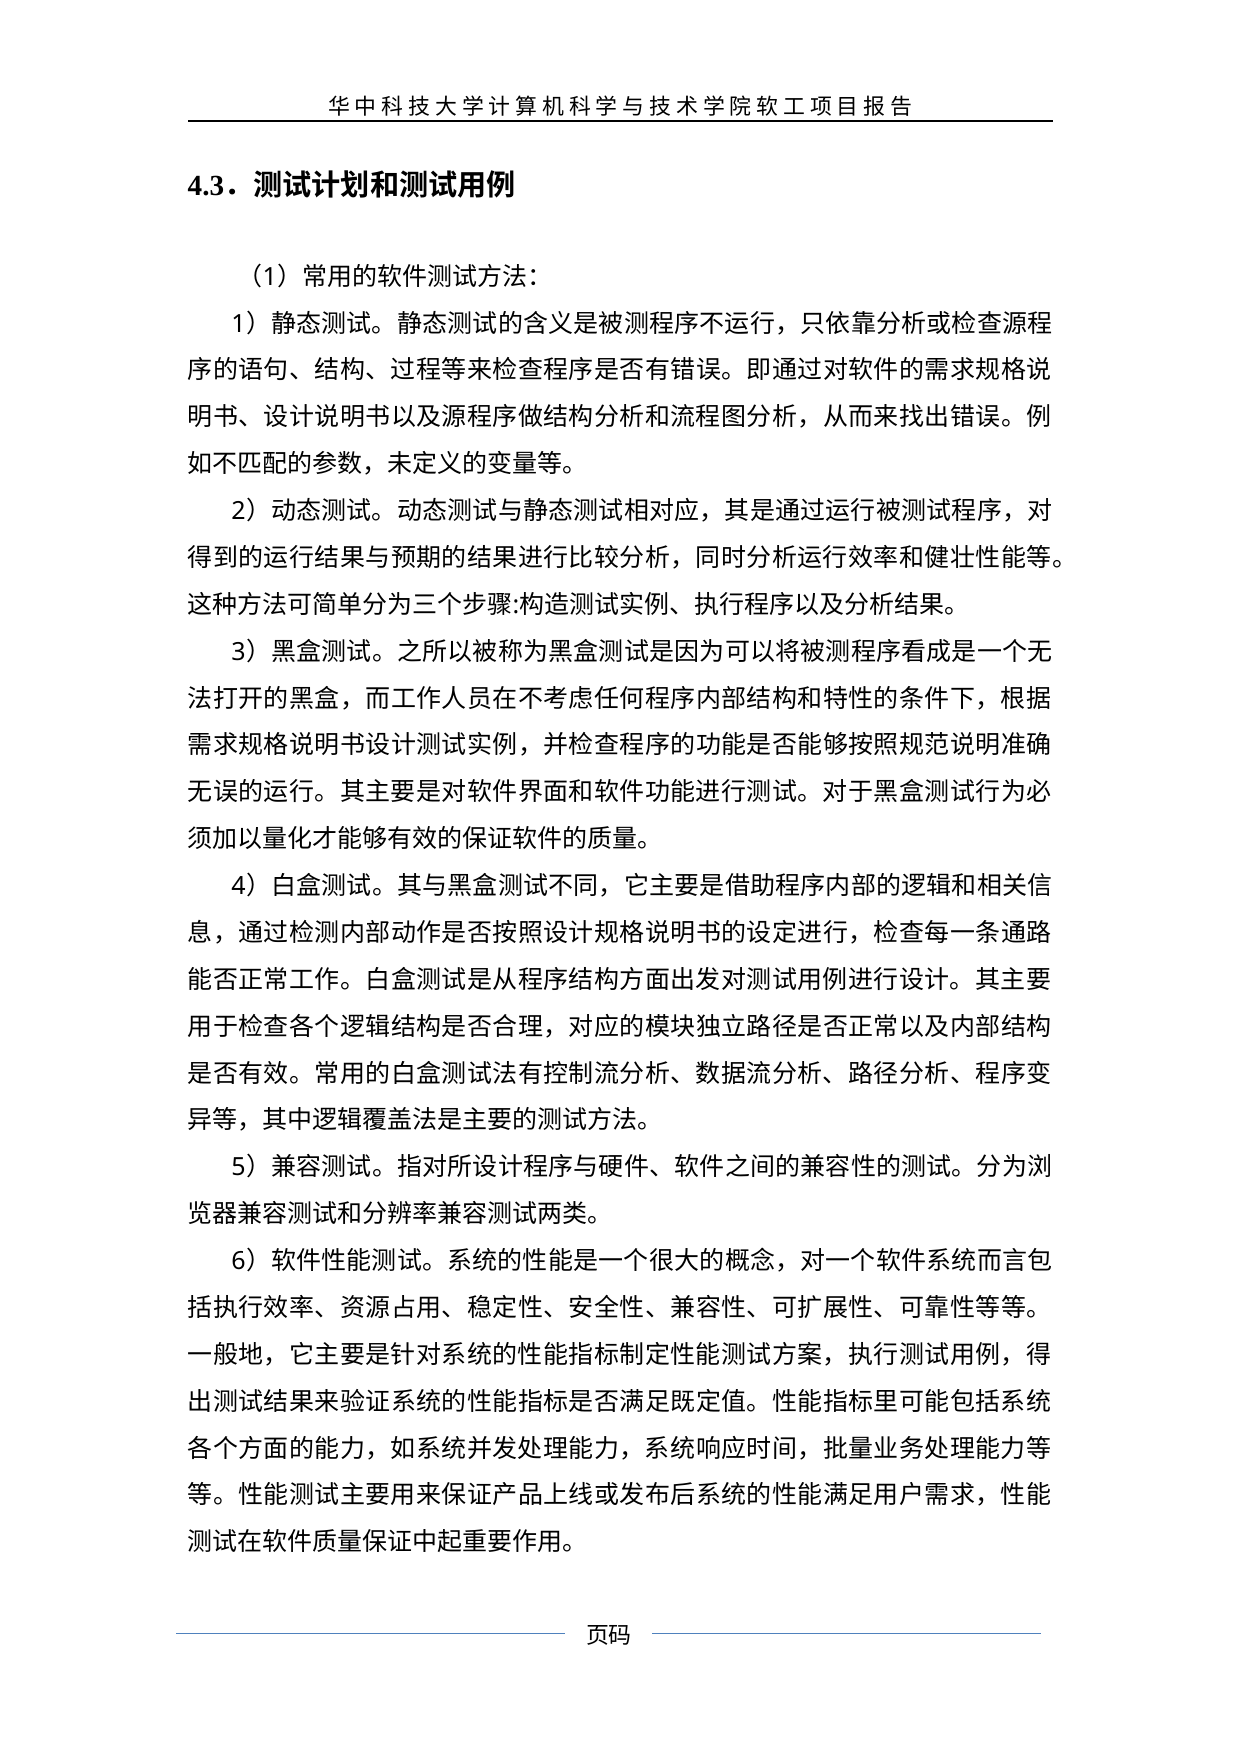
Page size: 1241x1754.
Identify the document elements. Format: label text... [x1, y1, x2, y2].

text 3）黑盒测试。之所以被称为黑盒测试是因为可以将被测程序看成是一个无法打开的黑盒，而工作人员在不考虑任何程序内部结构和特性的条件下，根据需求规格说明书设计测试实例，并检查程序的功能是否能够按照规范说明准确无误的运行。其主要是对软件界面和软件功能进行测试。对于黑盒测试行为必须加以量化才能够有效的保证软件的质量。 [187, 623, 1053, 857]
text 6）软件性能测试。系统的性能是一个很大的概念，对一个软件系统而言包括执行效率、资源占用、稳定性、安全性、兼容性、可扩展性、可靠性等等。一般地，它主要是针对系统的性能指标制定性能测试方案，执行测试用例，得出测试结果来验证系统的性能指标是否满足既定值。性能指标里可能包括系统各个方面的能力，如系统并发处理能力，系统响应时间，批量业务处理能力等等。性能测试主要用来保证产品上线或发布后系统的性能满足用户需求，性能测试在软件质量保证中起重要作用。 [187, 1232, 1053, 1560]
text 5）兼容测试。指对所设计程序与硬件、软件之间的兼容性的测试。分为浏览器兼容测试和分辨率兼容测试两类。 [187, 1138, 1053, 1232]
text （1）常用的软件测试方法： [187, 248, 1053, 294]
text 2）动态测试。动态测试与静态测试相对应，其是通过运行被测试程序，对得到的运行结果与预期的结果进行比较分析，同时分析运行效率和健壮性能等。这种方法可简单分为三个步骤:构造测试实例、执行程序以及分析结果。 [187, 482, 1053, 623]
subtitle 4.3．测试计划和测试用例 [187, 162, 1053, 204]
text 4）白盒测试。其与黑盒测试不同，它主要是借助程序内部的逻辑和相关信息，通过检测内部动作是否按照设计规格说明书的设定进行，检查每一条通路能否正常工作。白盒测试是从程序结构方面出发对测试用例进行设计。其主要用于检查各个逻辑结构是否合理，对应的模块独立路径是否正常以及内部结构是否有效。常用的白盒测试法有控制流分析、数据流分析、路径分析、程序变异等，其中逻辑覆盖法是主要的测试方法。 [187, 857, 1053, 1138]
text 1）静态测试。静态测试的含义是被测程序不运行，只依靠分析或检查源程序的语句、结构、过程等来检查程序是否有错误。即通过对软件的需求规格说明书、设计说明书以及源程序做结构分析和流程图分析，从而来找出错误。例如不匹配的参数，未定义的变量等。 [187, 294, 1053, 482]
